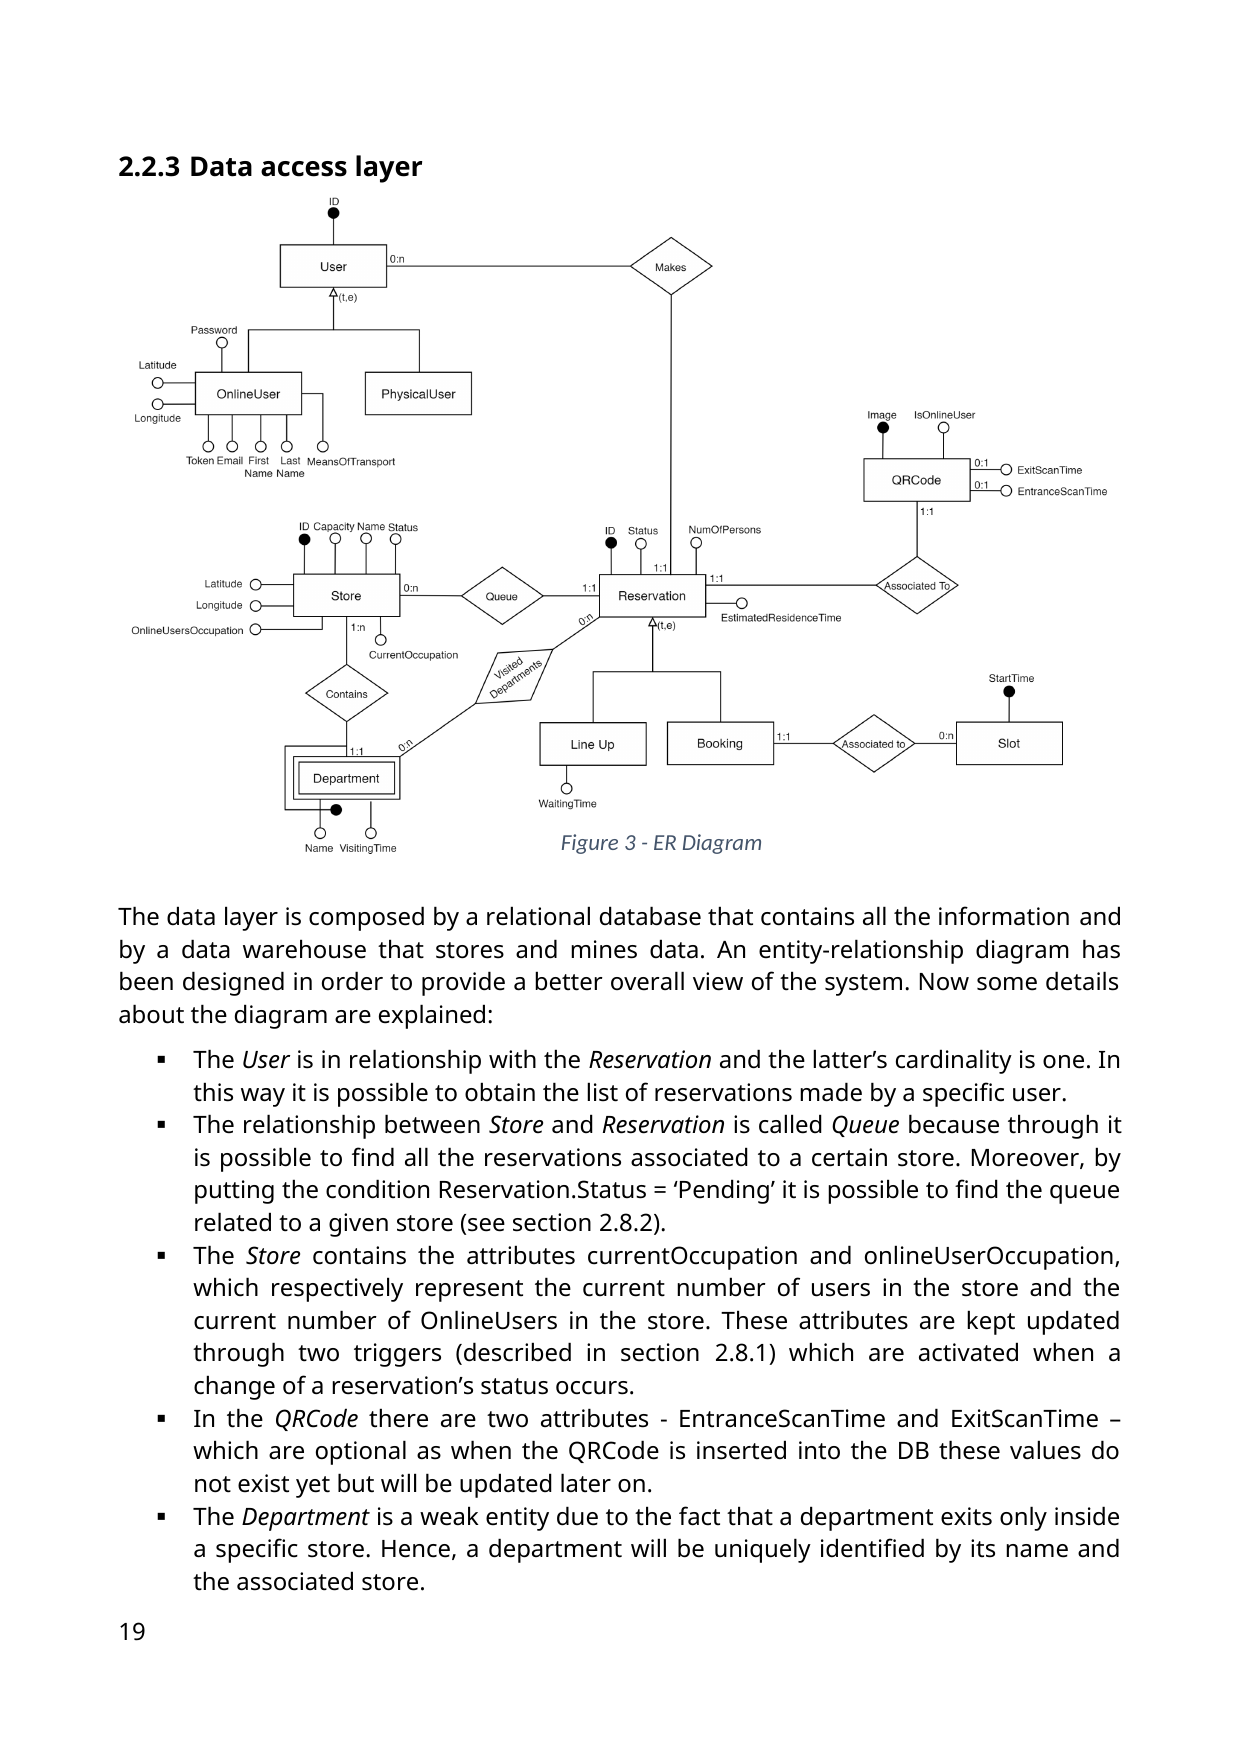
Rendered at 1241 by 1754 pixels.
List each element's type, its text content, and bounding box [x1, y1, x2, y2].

list The Department is a weak entity due to the fact that a department exits only inside a specific store. Hence, a department will be uniquely identified by its name and the associated store. [156, 1499, 1122, 1597]
list The relationship between Store and Reservation is called Queue because through it is possible to find all the reservations associated to a certain store. Moreover, by putting the condition Reservation.Status = ‘Pending’ it is possible to find the queue related to a given store (see section 2.8.2). [156, 1108, 1122, 1238]
list Data access layer [118, 148, 1122, 184]
list The User is in relationship with the Reservation and the latter’s cardinality is one. In this way it is possible to obtain the list of reservations made by a specific user. [156, 1043, 1122, 1108]
list In the QRCode there are two attributes - EntranceScanTime and ExitScanTime – which are optional as when the QRCode is inserted into the DB these values do not exist yet but will be updated later on. [156, 1401, 1122, 1499]
picture [123, 189, 1116, 859]
list The Store contains the attributes currentOccupation and onlineUserOccupation, which respectively represent the current number of users in the store and the current number of OnlineUsers in the store. These attributes are kept updated through two triggers (described in section 2.8.1) which are activated when a change of a reservation’s status occurs. [156, 1238, 1122, 1401]
